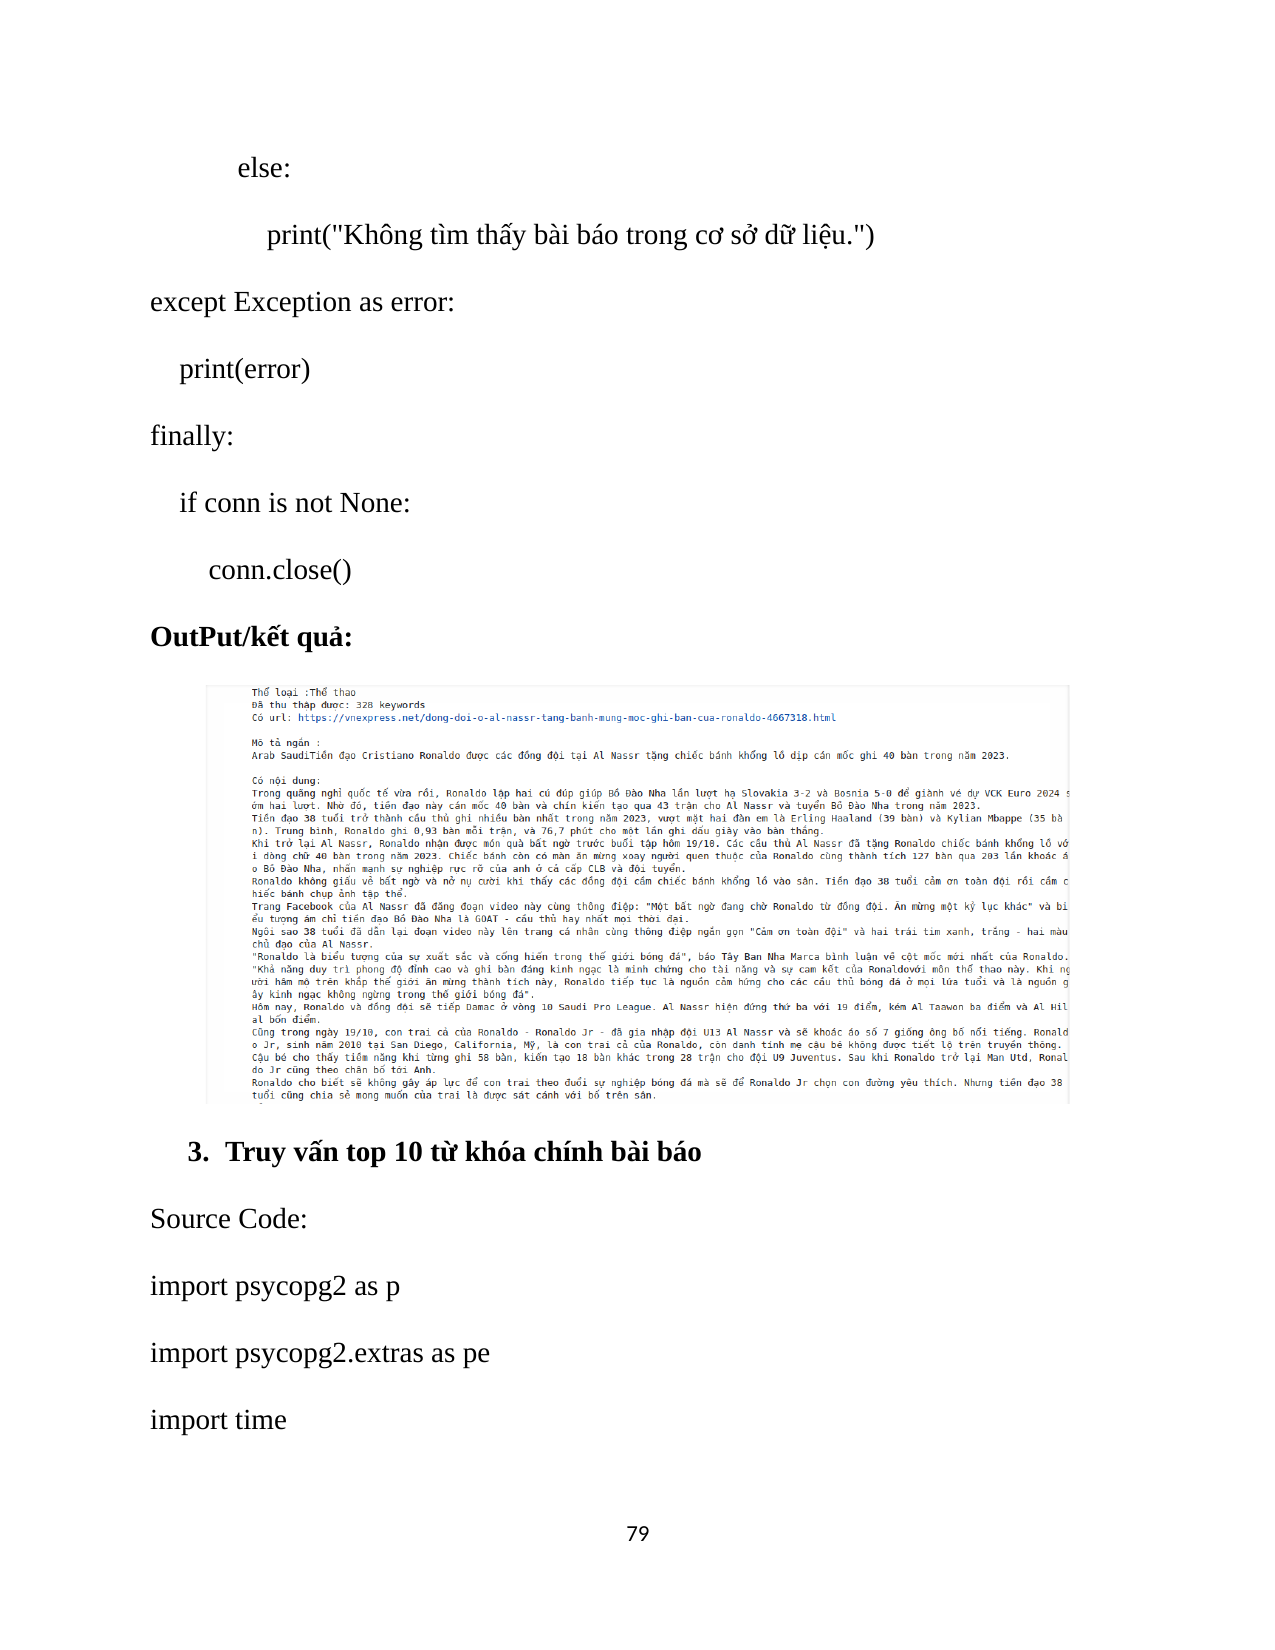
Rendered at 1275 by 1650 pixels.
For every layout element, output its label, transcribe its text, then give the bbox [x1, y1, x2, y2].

text print(error) [150, 351, 1125, 384]
text except Exception as error: [150, 284, 1125, 317]
picture [205, 685, 1070, 1104]
text import psycopg2 as p [150, 1268, 1125, 1301]
text else: [150, 150, 1125, 183]
text import time [150, 1402, 1125, 1435]
text import psycopg2.extras as pe [150, 1335, 1125, 1368]
list Truy vấn top 10 từ khóa chính bài báo [187, 1134, 1125, 1167]
text if conn is not None: [150, 485, 1125, 518]
text conn.close() [150, 552, 1125, 585]
text Source Code: [150, 1201, 1125, 1234]
text print("Không tìm thấy bài báo trong cơ sở dữ liệu.") [150, 217, 1125, 251]
text OutPut/kết quả: [150, 619, 1125, 652]
text finally: [150, 418, 1125, 451]
